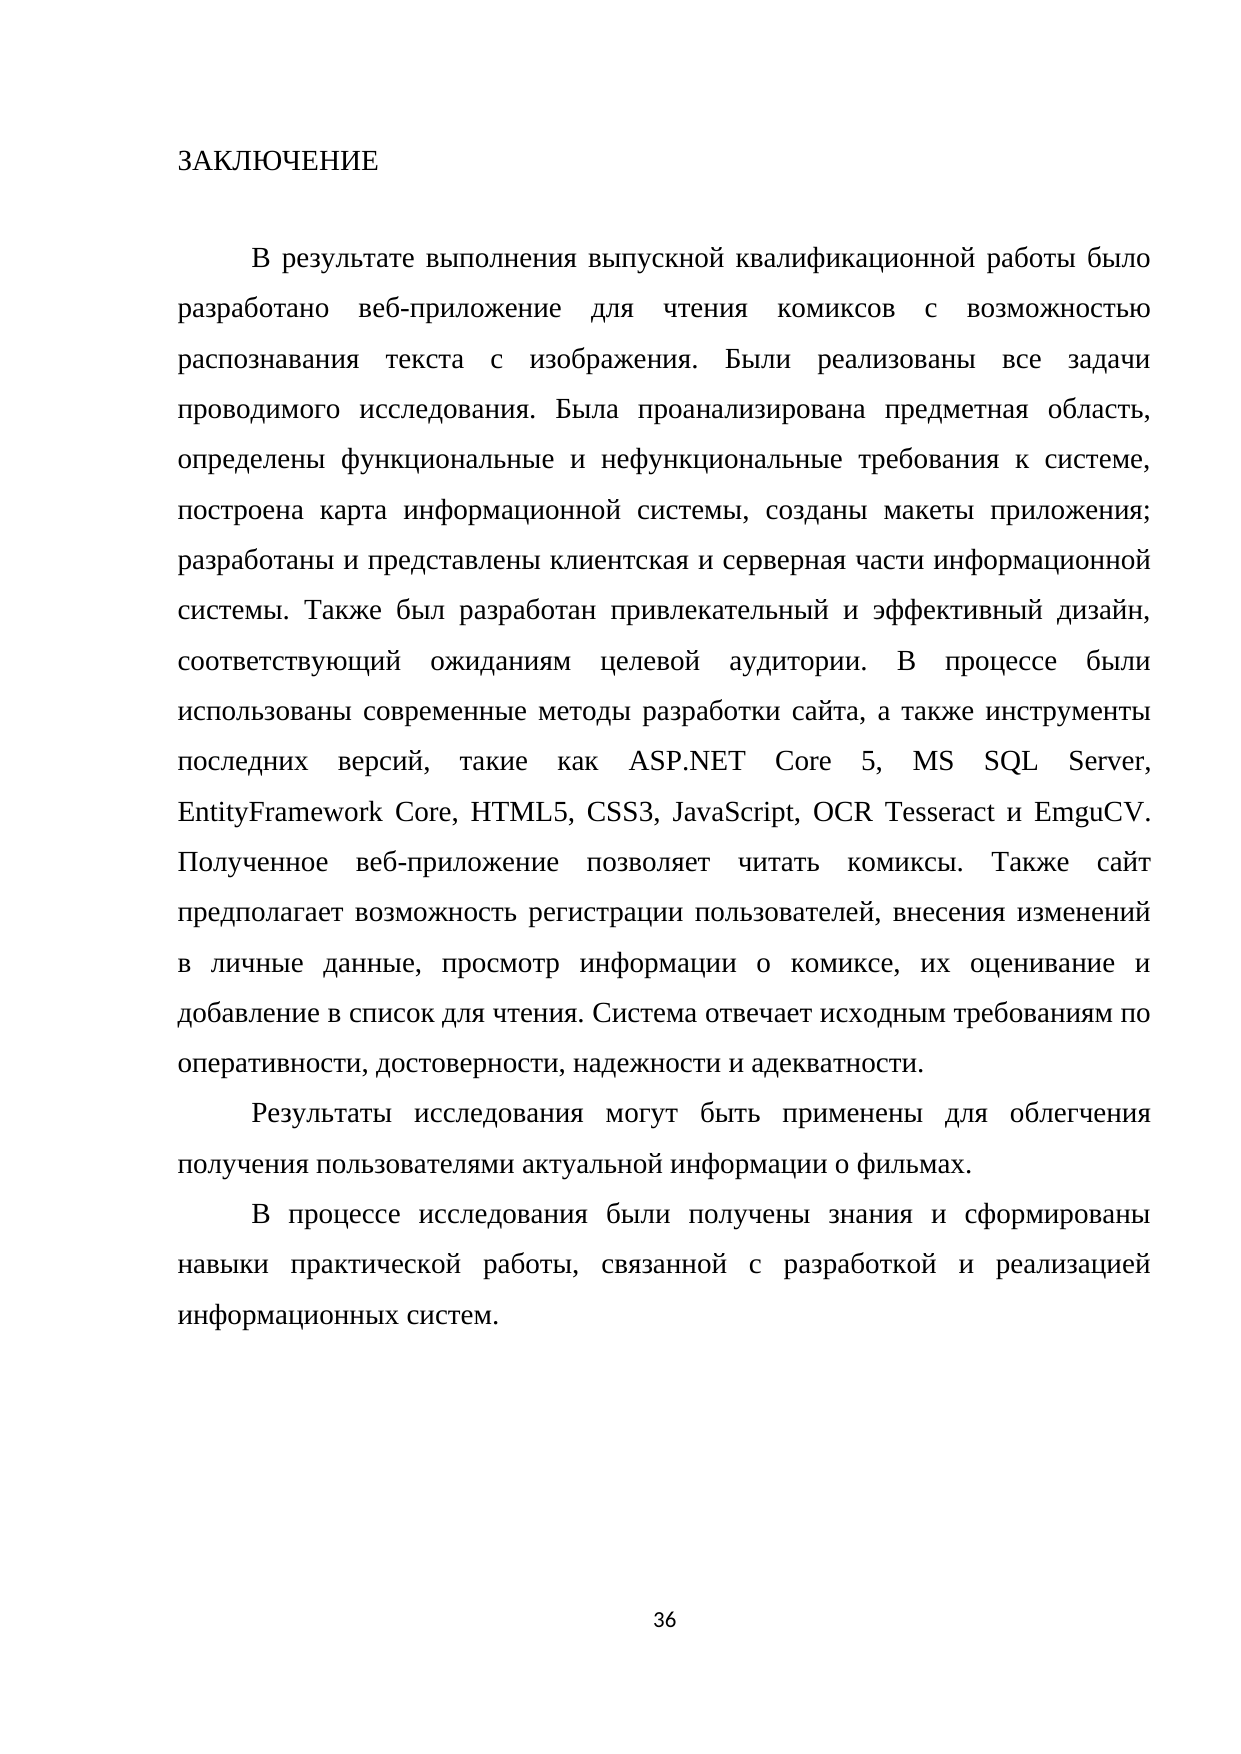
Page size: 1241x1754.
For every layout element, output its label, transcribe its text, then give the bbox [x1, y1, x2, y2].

text В результате выполнения выпускной квалификационной работы было разработано веб-приложение для чтения комиксов с возможностью распознавания текста с изображения. Были реализованы все задачи проводимого исследования. Была проанализирована предметная область, определены функциональные и нефункциональные требования к системе, построена карта информационной системы, созданы макеты приложения; разработаны и представлены клиентская и серверная части информационной системы. Также был разработан привлекательный и эффективный дизайн, соответствующий ожиданиям целевой аудитории. В процессе были использованы современные методы разработки сайта, а также инструменты последних версий, такие как ASP.NET Core 5, MS SQL Server, EntityFramework Core, HTML5, CSS3, JavaScript, OCR Tesseract и EmguCV. Полученное веб-приложение позволяет читать комиксы. Также сайт предполагает возможность регистрации пользователей, внесения изменений в личные данные, просмотр информации о комиксе, их оценивание и добавление в список для чтения. Система отвечает исходным требованиям по оперативности, достоверности, надежности и адекватности. [177, 240, 1152, 1079]
text В процессе исследования были получены знания и сформированы навыки практической работы, связанной с разработкой и реализацией информационных систем. [177, 1196, 1152, 1330]
text Результаты исследования могут быть применены для облегчения получения пользователями актуальной информации о фильмах. [177, 1096, 1152, 1179]
subtitle ЗАКЛЮЧЕНИЕ [177, 143, 1152, 177]
